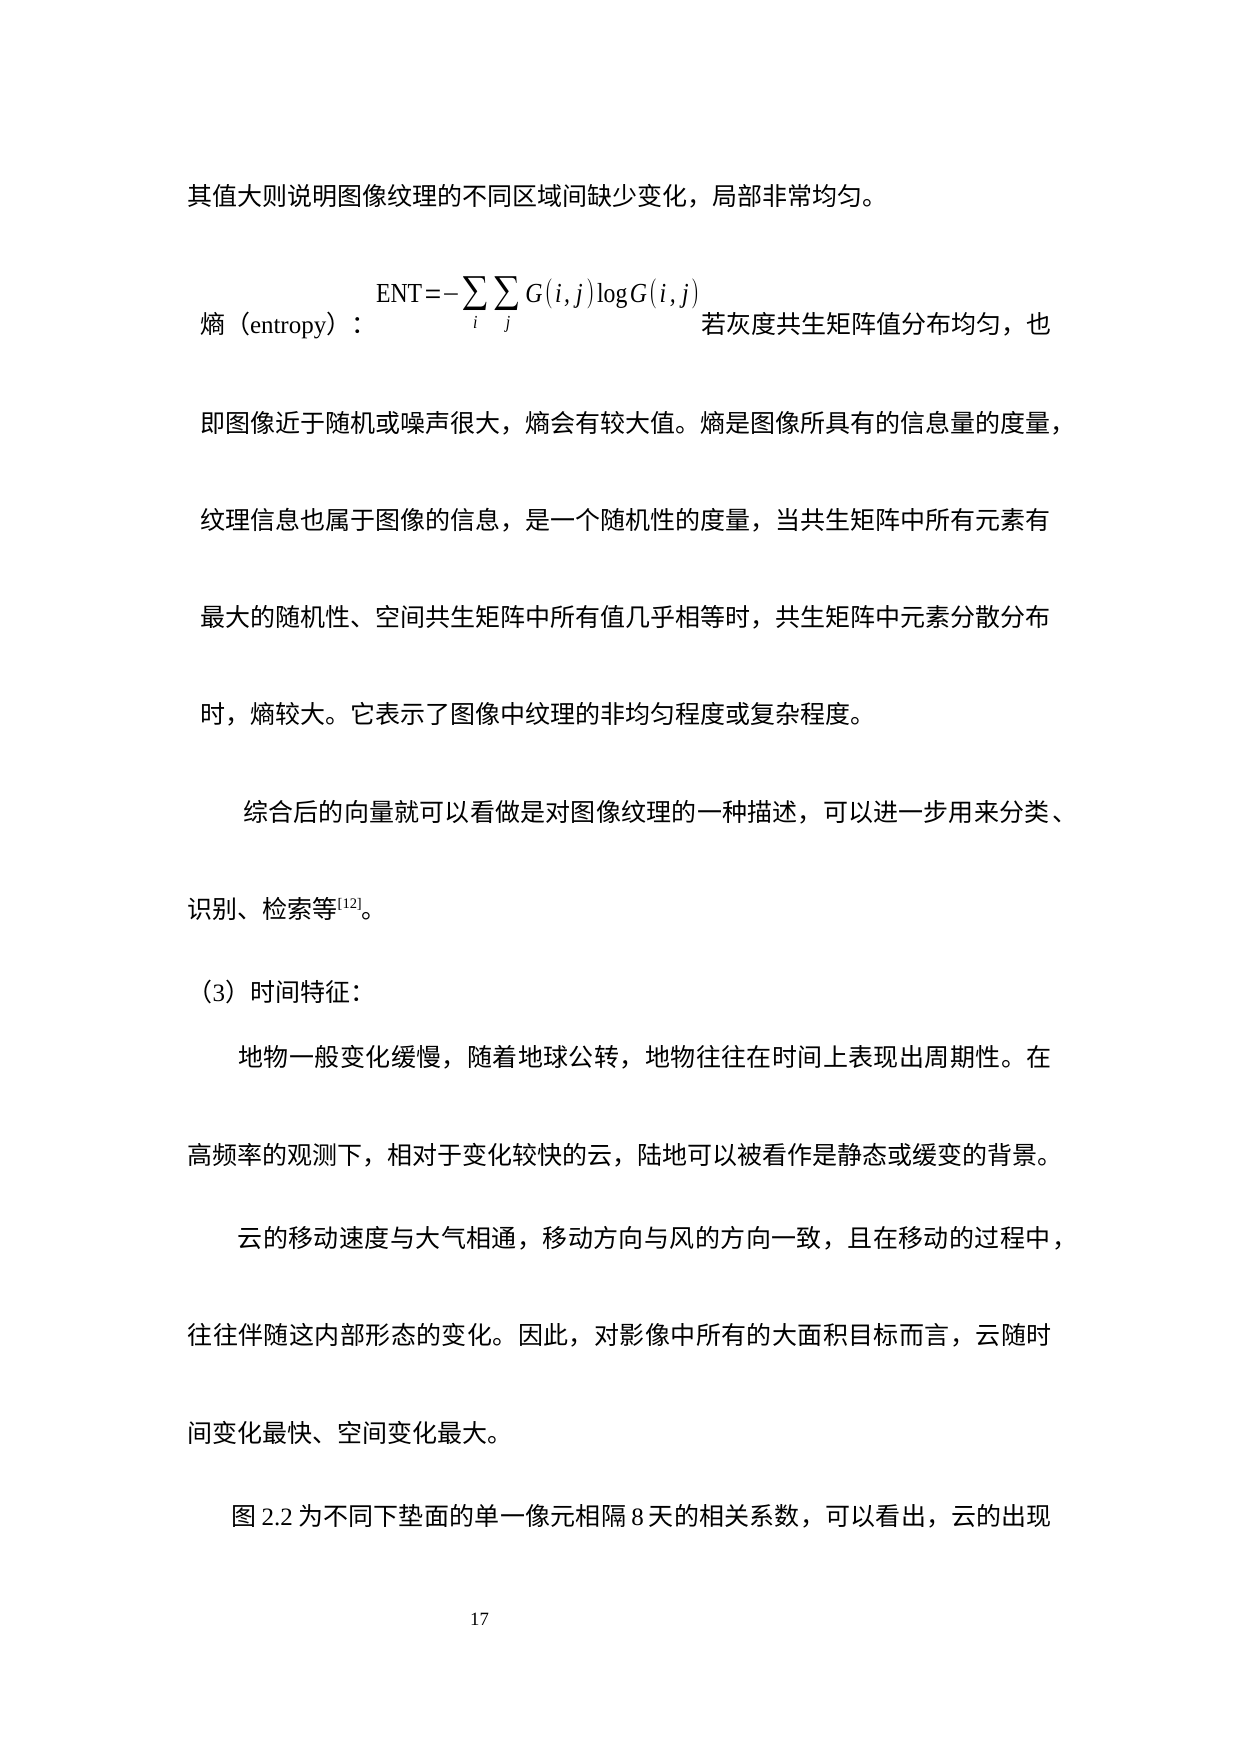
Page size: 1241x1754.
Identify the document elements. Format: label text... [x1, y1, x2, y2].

text （3）时间特征： [187, 958, 1053, 1023]
text 即图像近于随机或噪声很大，熵会有较大值。熵是图像所具有的信息量的度量， [150, 389, 1053, 454]
text 最大的随机性、空间共生矩阵中所有值几乎相等时，共生矩阵中元素分散分布 [150, 583, 1053, 648]
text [187, 1482, 1053, 1547]
text 云的移动速度与大气相通，移动方向与风的方向一致，且在移动的过程中，往往伴随这内部形态的变化。因此，对影像中所有的大面积目标而言，云随时间变化最快、空间变化最大。 [187, 1204, 1053, 1464]
text 综合后的向量就可以看做是对图像纹理的一种描述，可以进一步用来分类、 识别、检索等[12]。 [150, 778, 1053, 940]
text 时，熵较大。它表示了图像中纹理的非均匀程度或复杂程度。 [150, 680, 1053, 745]
text 熵（entropy）：若灰度共生矩阵值分布均匀，也 [150, 259, 1053, 357]
text 纹理信息也属于图像的信息，是一个随机性的度量，当共生矩阵中所有元素有 [150, 486, 1053, 551]
text 地物一般变化缓慢，随着地球公转，地物往往在时间上表现出周期性。在高频率的观测下，相对于变化较快的云，陆地可以被看作是静态或缓变的背景。 [187, 1023, 1053, 1186]
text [187, 162, 1053, 227]
